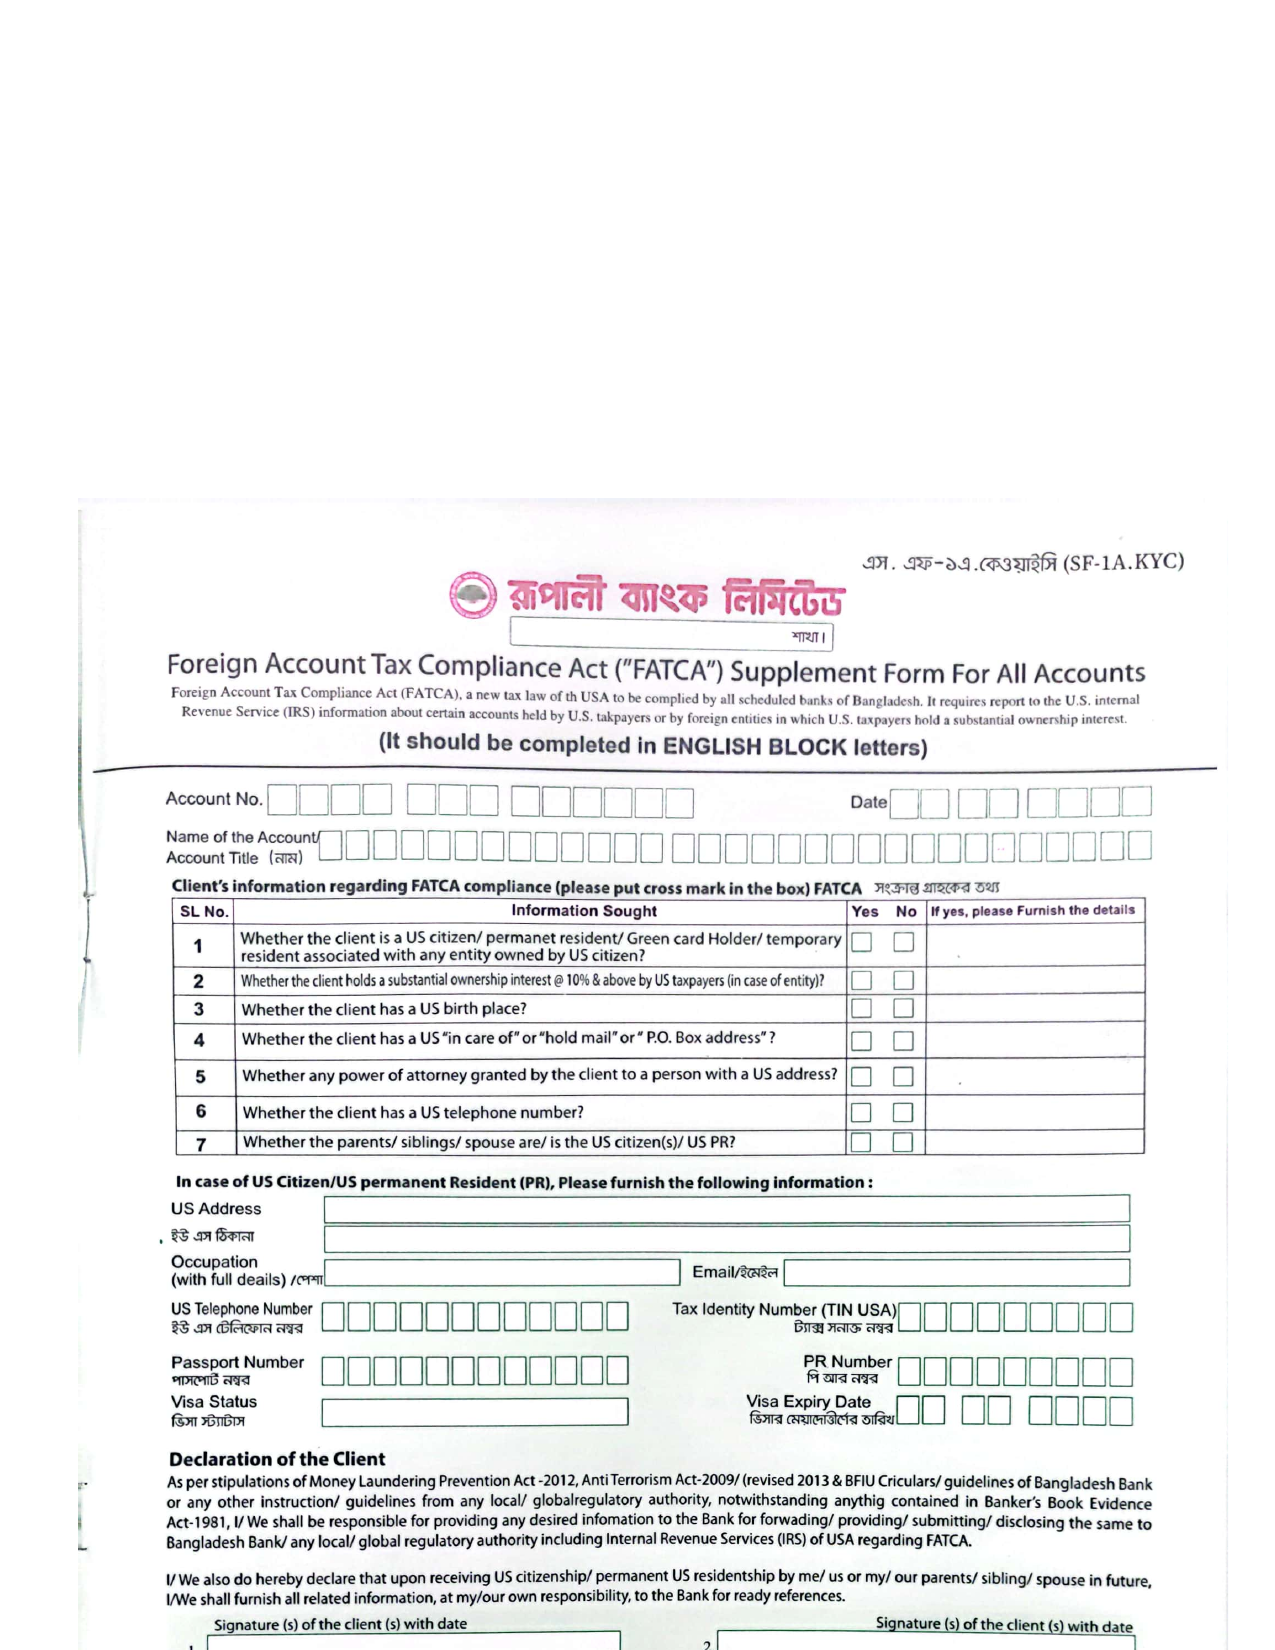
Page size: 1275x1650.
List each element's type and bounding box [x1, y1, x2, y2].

picture [78, 498, 1229, 1650]
